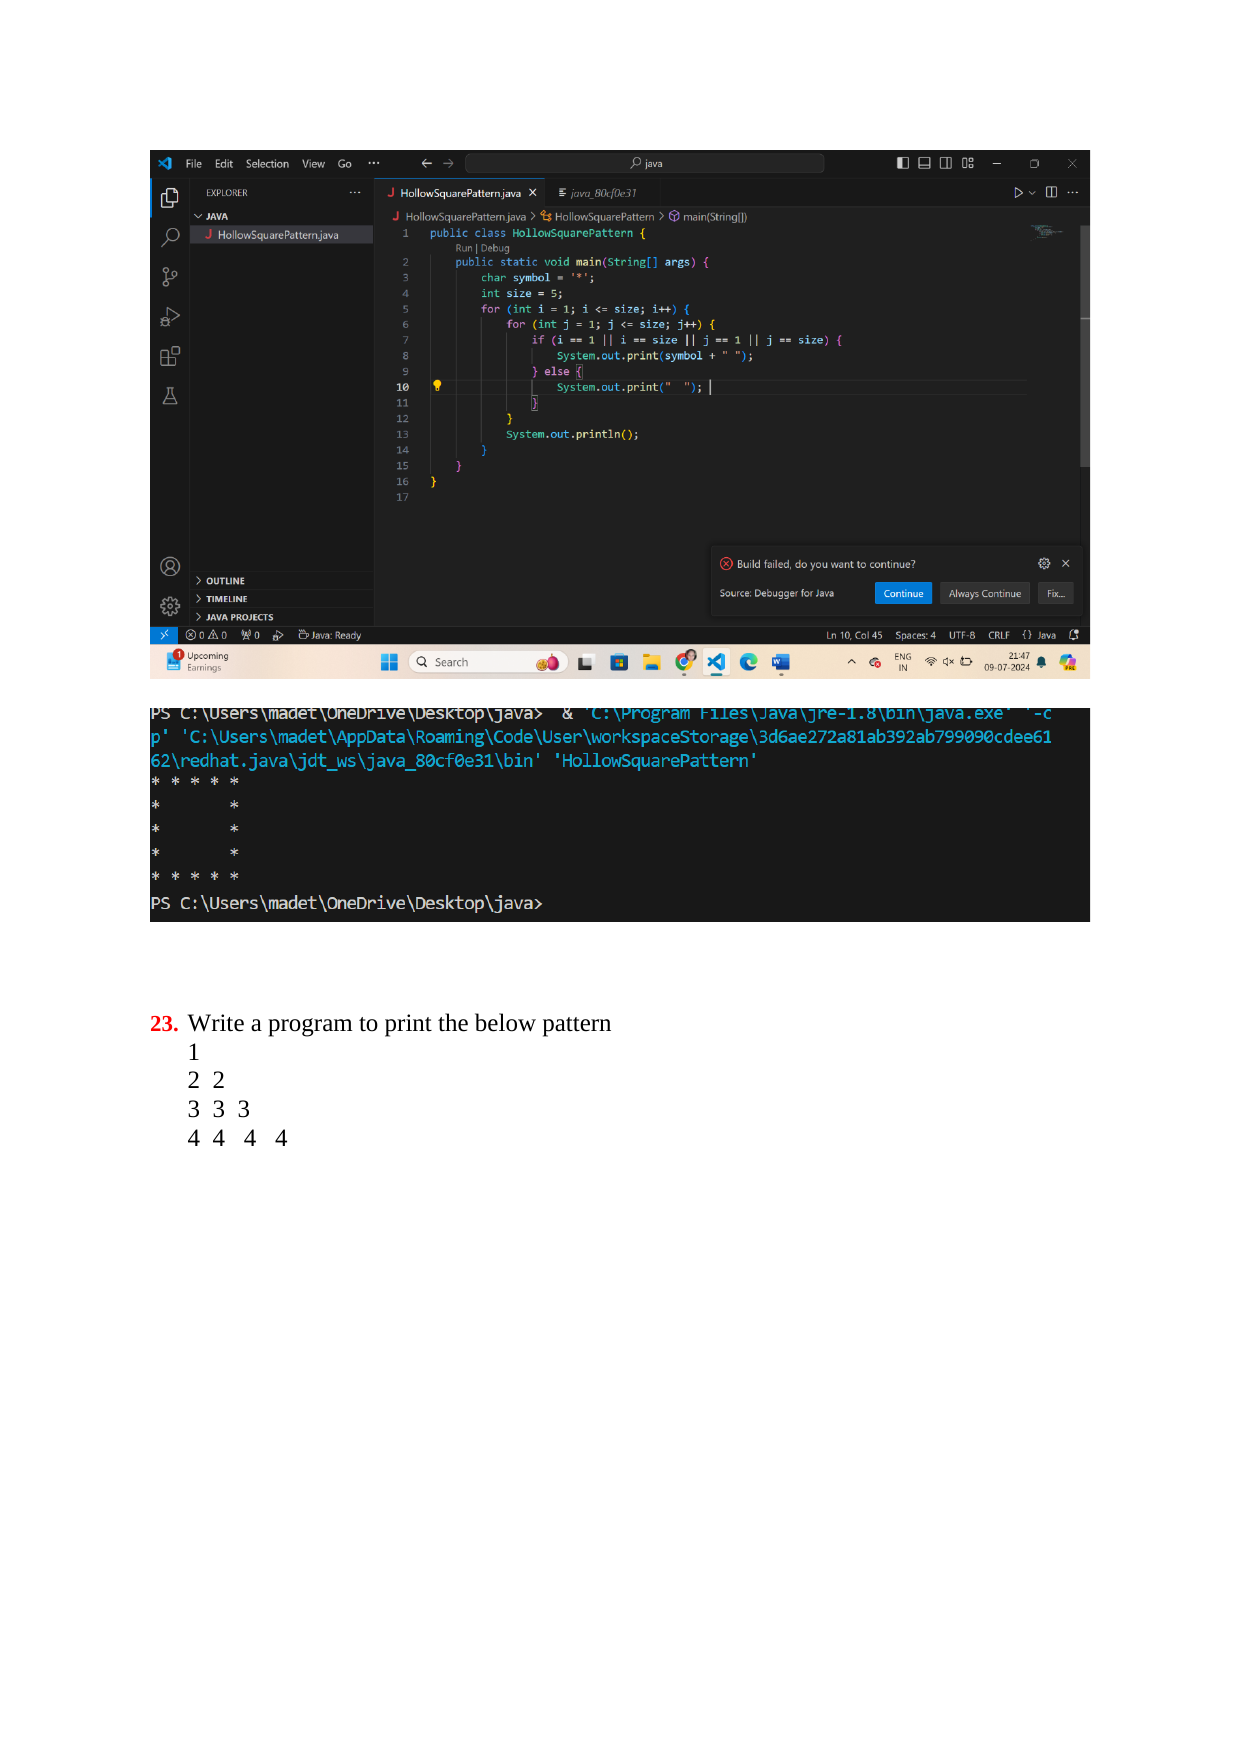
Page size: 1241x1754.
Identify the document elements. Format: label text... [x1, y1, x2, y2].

list Write a program to print the below pattern [150, 1008, 1090, 1037]
picture [150, 708, 1091, 922]
list 4 4 4 4 [187, 1123, 1090, 1152]
text 3 3 3 [187, 1094, 1090, 1123]
text 1 [187, 1037, 1090, 1066]
text 2 2 [187, 1066, 1090, 1094]
picture [150, 150, 1091, 679]
